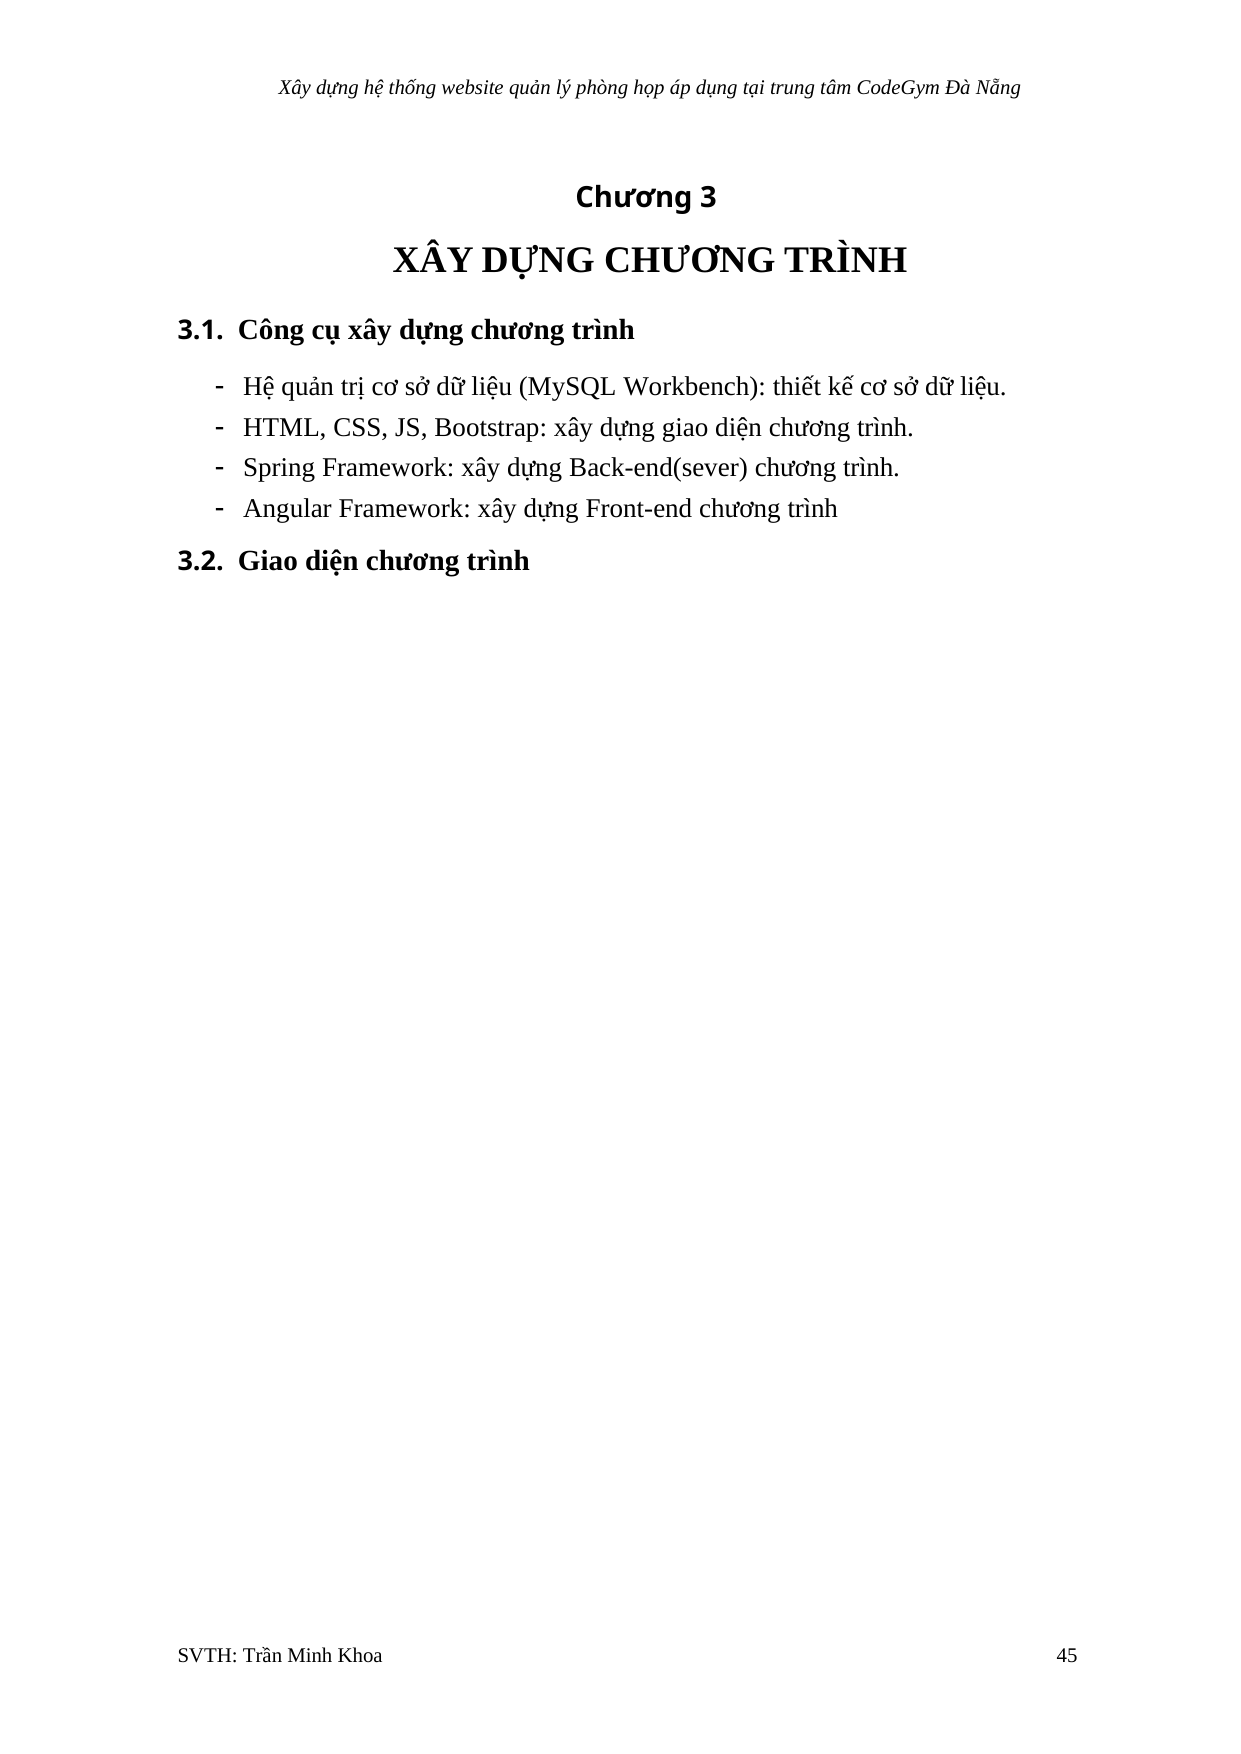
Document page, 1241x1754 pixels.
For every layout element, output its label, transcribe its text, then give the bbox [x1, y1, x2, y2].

subtitle Công cụ xây dựng chương trình [177, 311, 1122, 348]
list Angular Framework: xây dựng Front-end chương trình [215, 492, 1122, 523]
subtitle Giao diện chương trình [177, 541, 1122, 578]
list HTML, CSS, JS, Bootstrap: xây dựng giao diện chương trình. [215, 411, 1122, 442]
list Hệ quản trị cơ sở dữ liệu (MySQL Workbench): thiết kế cơ sở dữ liệu. [215, 370, 1122, 402]
subtitle XÂY DỰNG CHƯƠNG TRÌNH [177, 173, 1122, 281]
list Spring Framework: xây dựng Back-end(sever) chương trình. [215, 452, 1122, 483]
